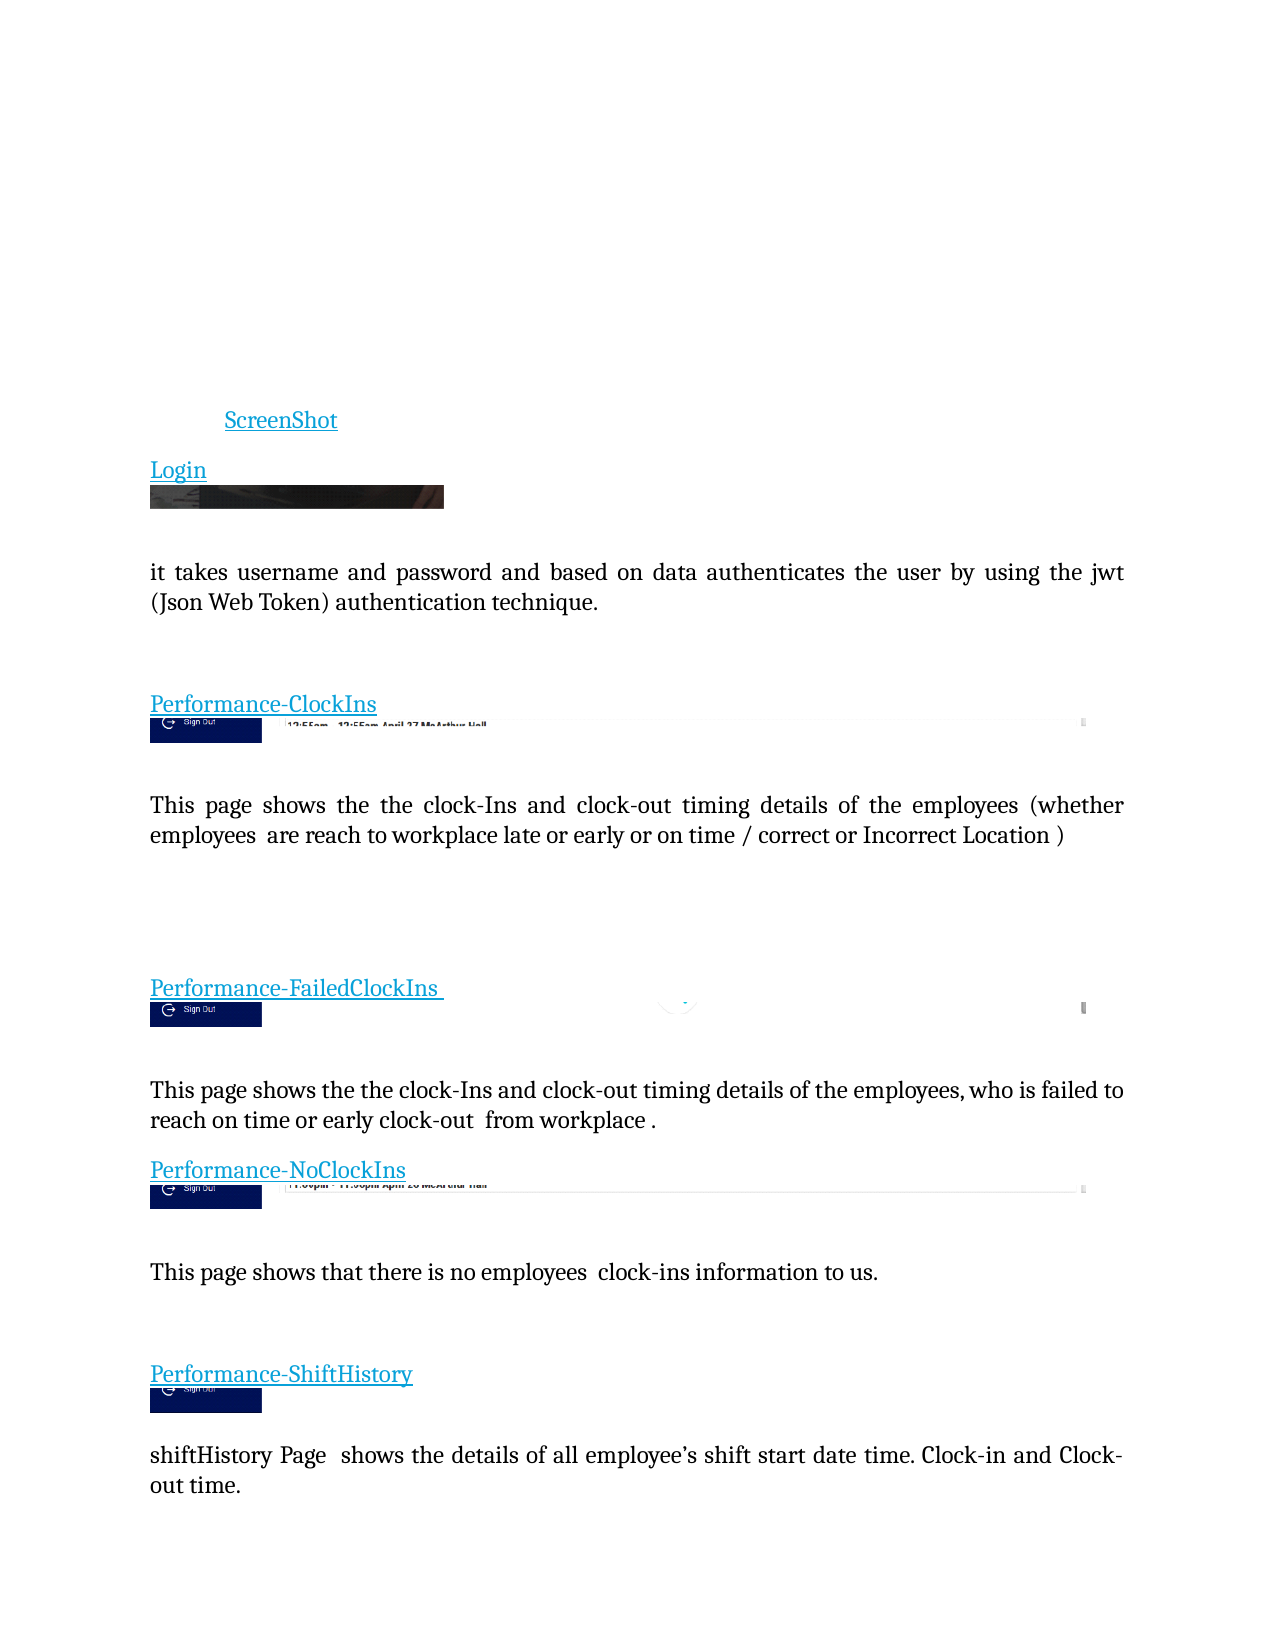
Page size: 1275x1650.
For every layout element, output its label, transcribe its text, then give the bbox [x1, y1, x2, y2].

text shiftHistory Page shows the details of all employee’s shift start date time. Clock-in and Clock-out time. [150, 1409, 1125, 1499]
text Performance-ShiftHistory [150, 1358, 1125, 1388]
text This page shows that there is no employees clock-ins information to us. [150, 1257, 1125, 1287]
text it takes username and password and based on data authenticates the user by using the jwt (Json Web Token) authentication technique. [150, 557, 1125, 617]
text Performance-FailedClockIns [150, 972, 1125, 1002]
text This page shows the the clock-Ins and clock-out timing details of the employees (whether employees are reach to workplace late or early or on time / correct or Incorrect Location ) [150, 790, 1125, 850]
text This page shows the the clock-Ins and clock-out timing details of the employees, who is failed to reach on time or early clock-out from workplace . [150, 1074, 1125, 1134]
text Login [150, 455, 1125, 485]
text ScreenShot [225, 404, 1125, 434]
text Performance-ClockIns [150, 688, 1125, 718]
text Performance-NoClockIns [150, 1155, 1125, 1185]
